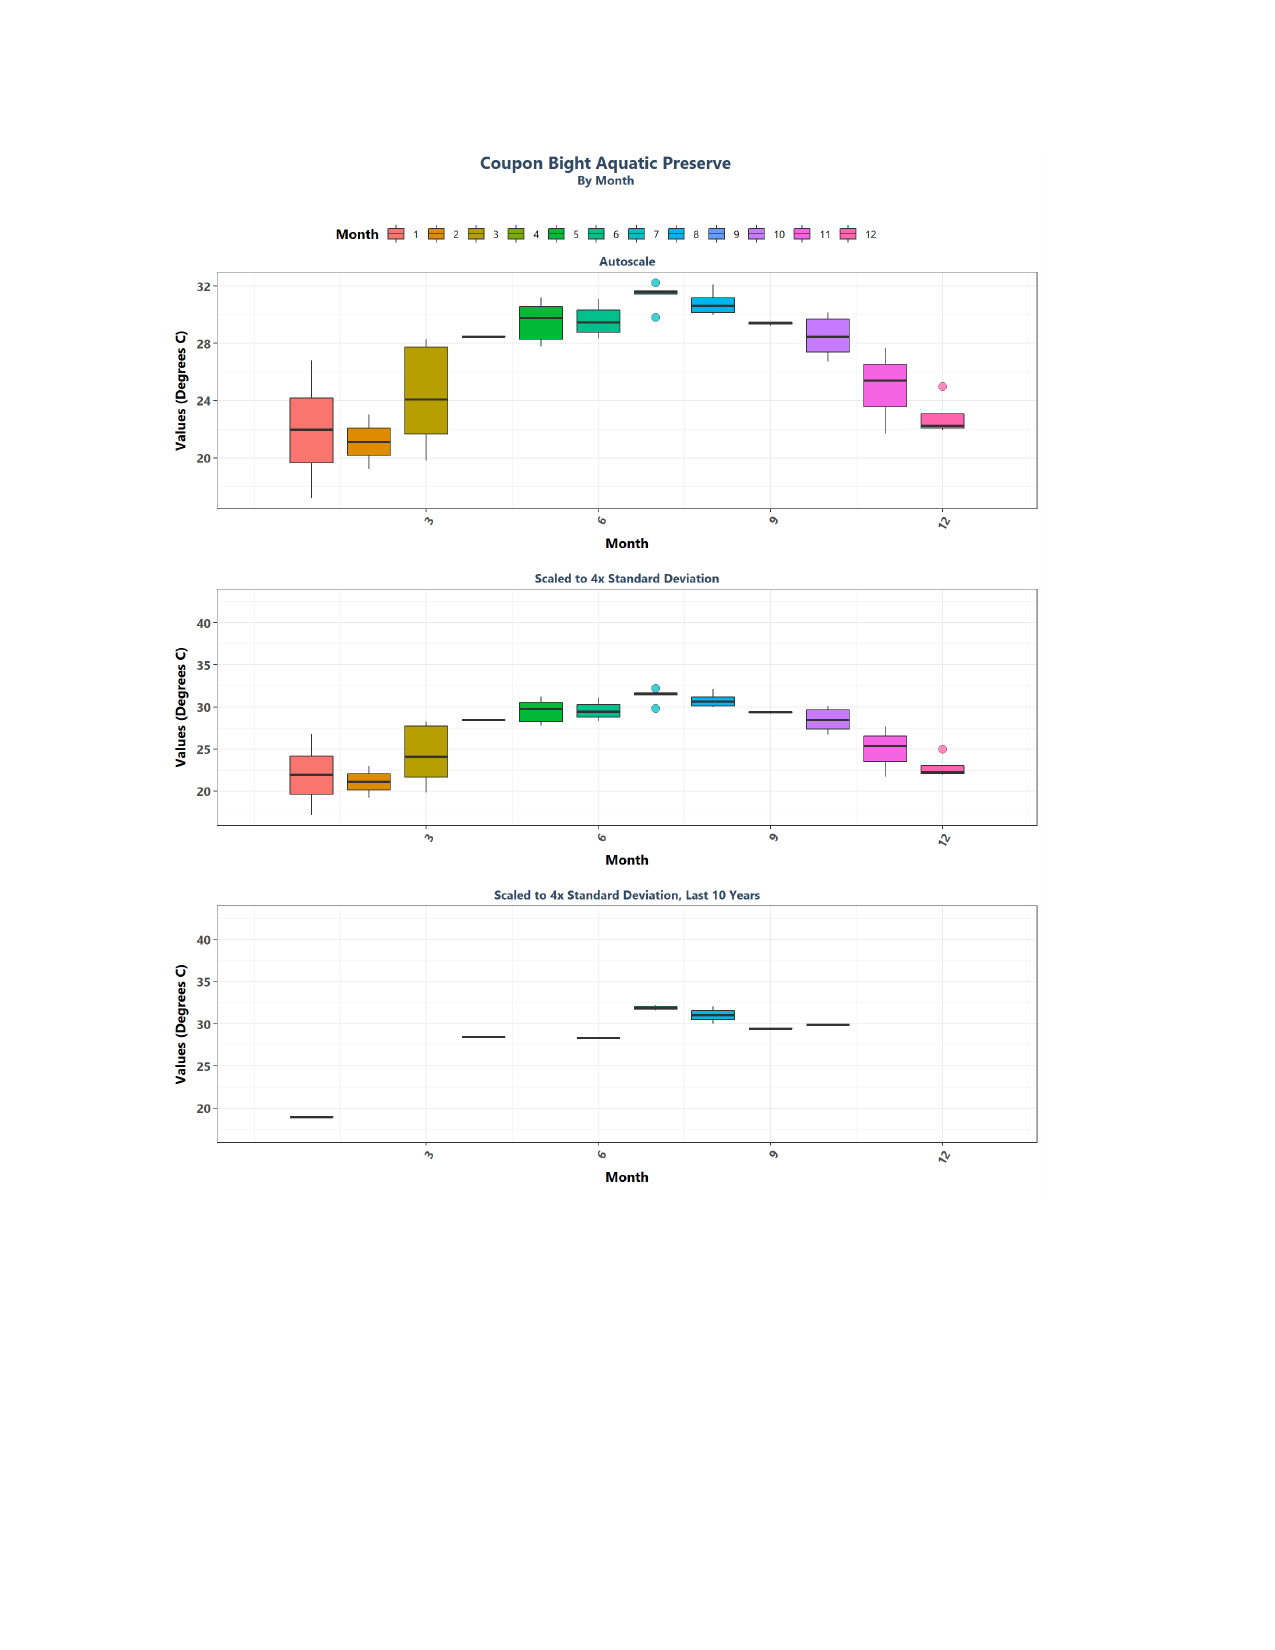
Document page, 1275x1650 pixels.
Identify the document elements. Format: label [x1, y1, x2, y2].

picture [168, 150, 1044, 1200]
